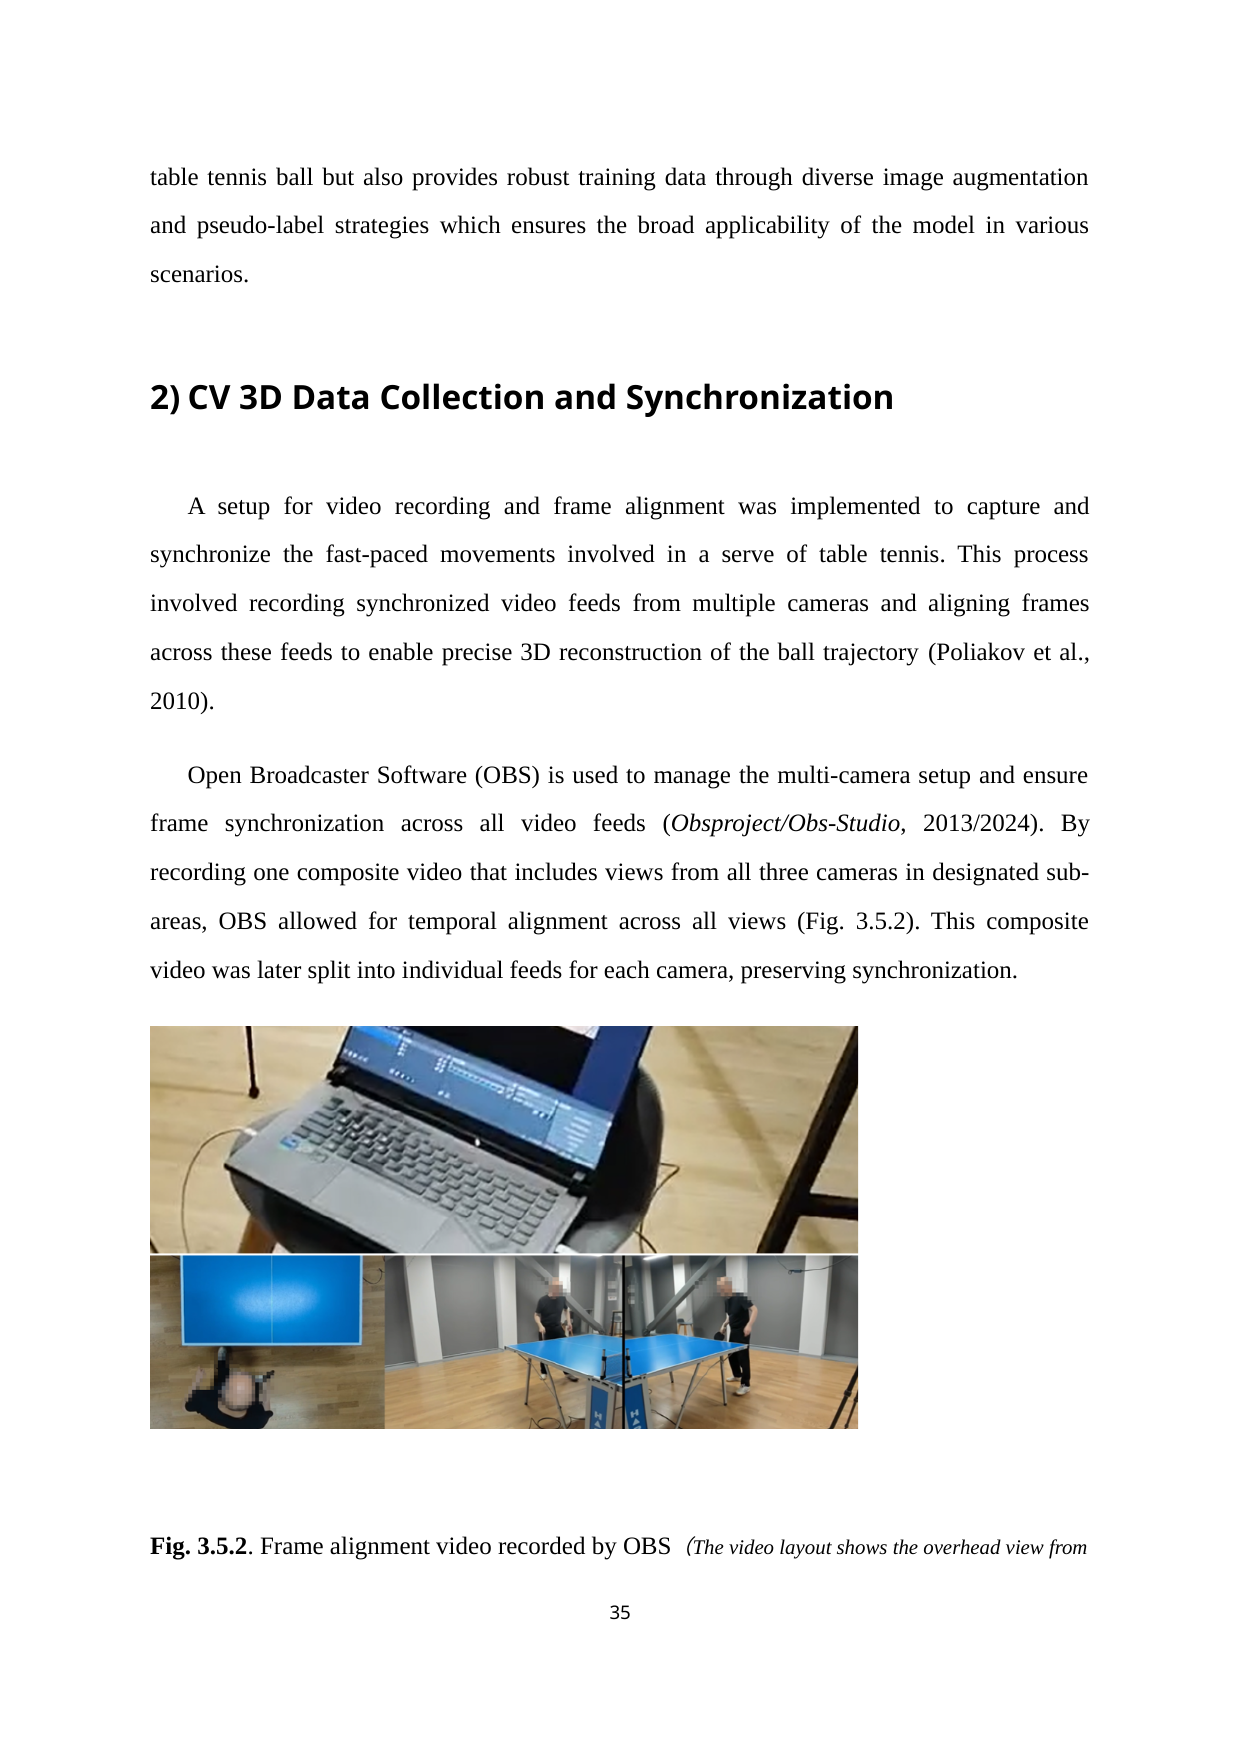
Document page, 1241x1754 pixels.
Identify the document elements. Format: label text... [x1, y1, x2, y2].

text Open Broadcaster Software (OBS) is used to manage the multi-camera setup and ensure frame synchronization across all video feeds (Obsproject/Obs-Studio, 2013/2024). By recording one composite video that includes views from all three cameras in designated sub-areas, OBS allowed for temporal alignment across all views (Fig. 3.5.2). This composite video was later split into individual feeds for each camera, preserving synchronization. [150, 758, 1090, 985]
subtitle CV 3D Data Collection and Synchronization [150, 364, 1090, 429]
picture [150, 1026, 859, 1429]
text A setup for video recording and frame alignment was implemented to capture and synchronize the fast-paced movements involved in a serve of table tennis. This process involved recording synchronized video feeds from multiple cameras and aligning frames across these feeds to enable precise 3D reconstruction of the ball trajectory (Poliakov et al., 2010). [150, 489, 1090, 716]
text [150, 1529, 1090, 1562]
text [150, 160, 1090, 290]
